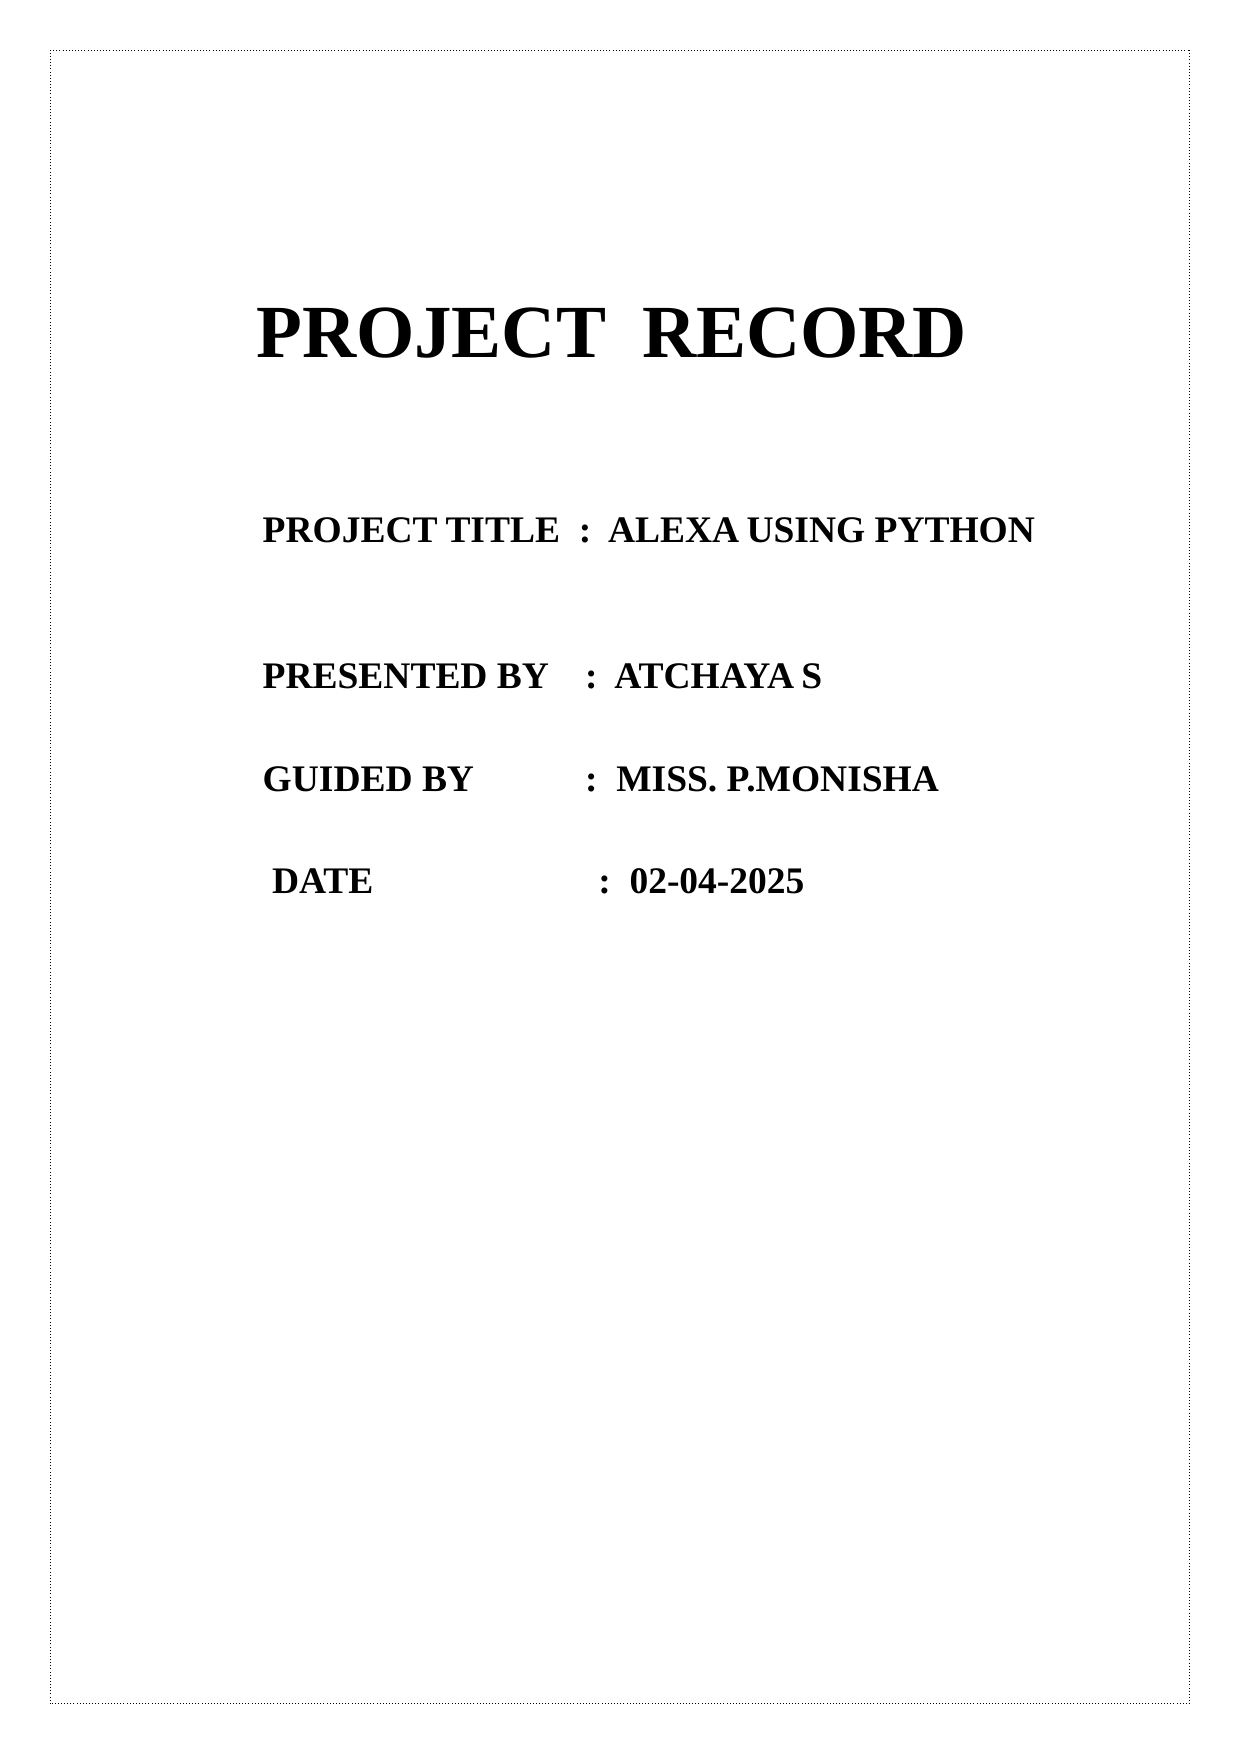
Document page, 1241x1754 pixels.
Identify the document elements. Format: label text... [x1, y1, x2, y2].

text GUIDED BY : MISS. P.MONISHA [75, 756, 1165, 799]
text DATE : 02-04-2025 [75, 859, 1165, 902]
text PROJECT TITLE : ALEXA USING PYTHON [75, 507, 1165, 550]
text PROJECT RECORD [75, 287, 1165, 374]
text PRESENTED BY : ATCHAYA S [75, 653, 1165, 696]
